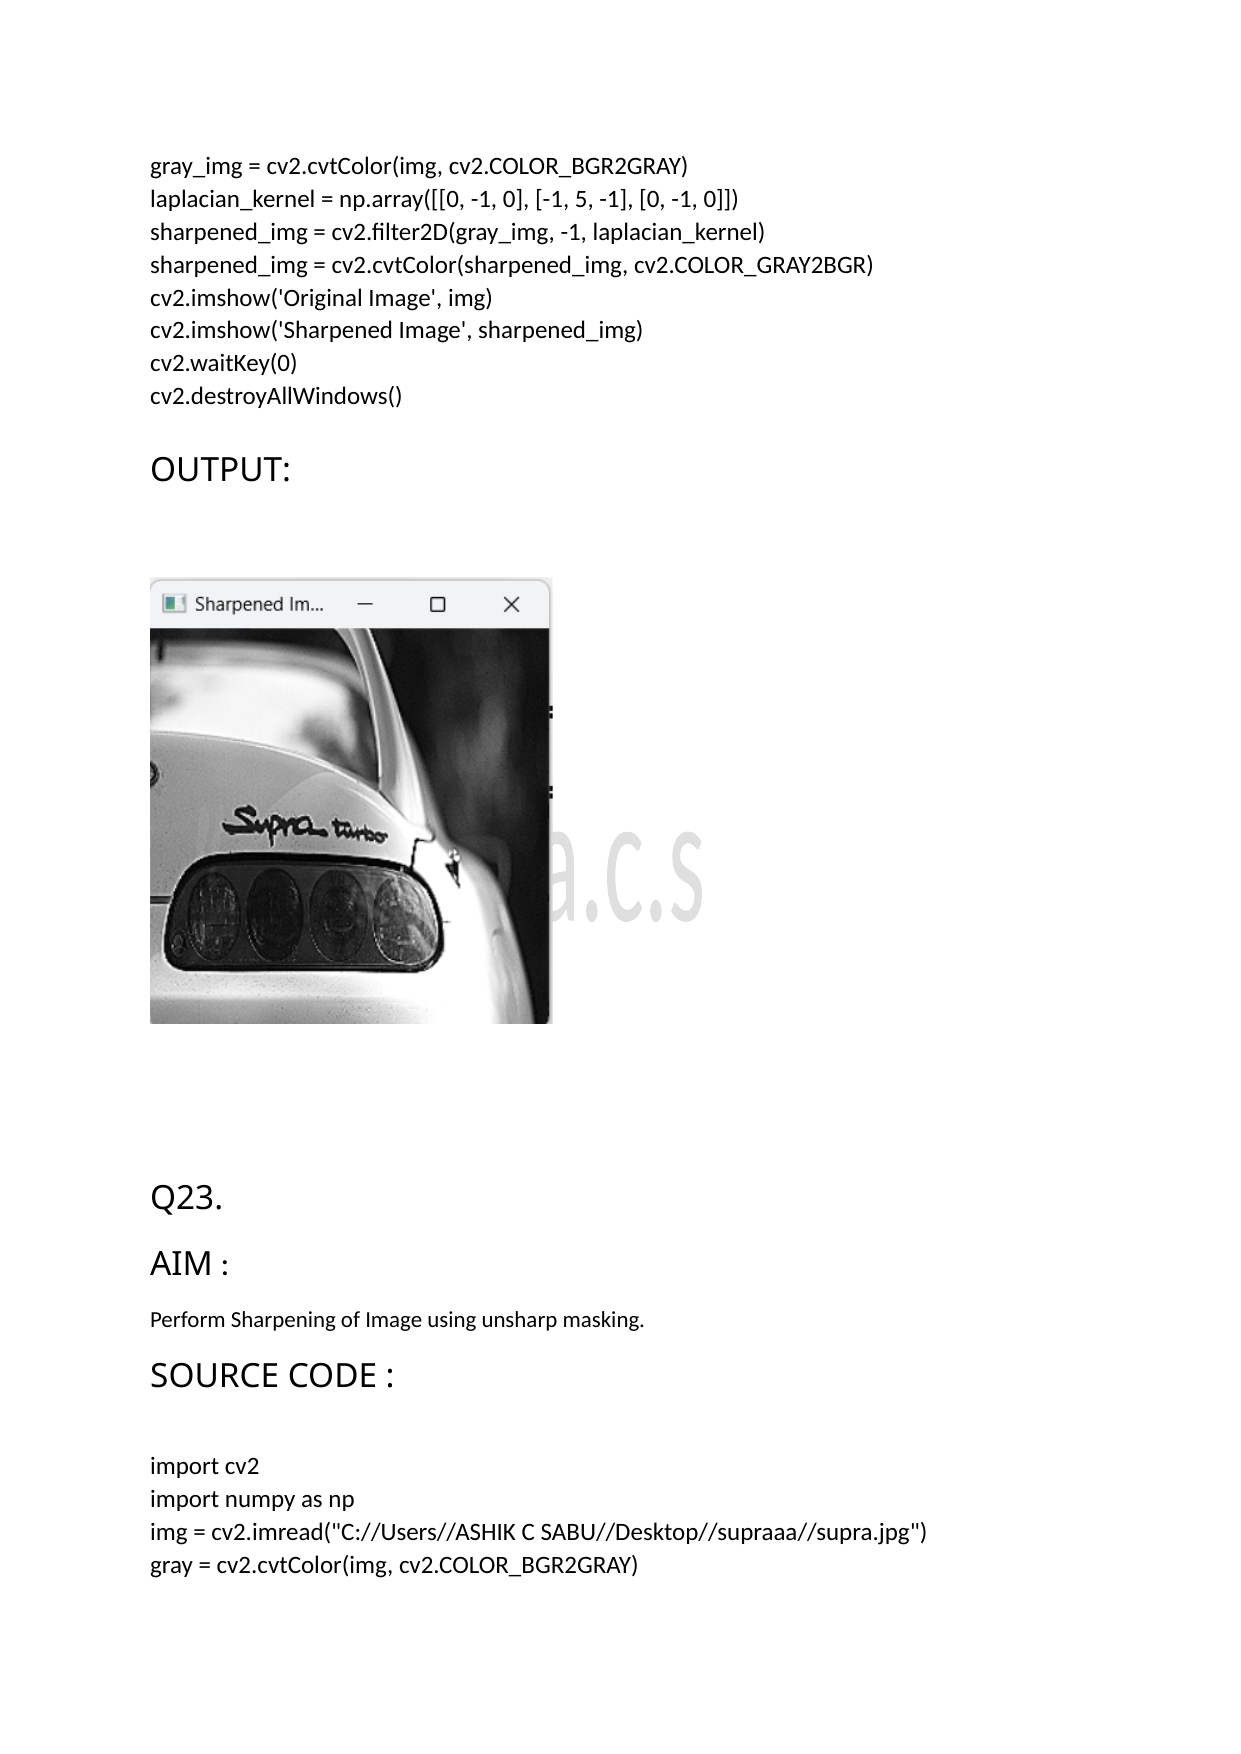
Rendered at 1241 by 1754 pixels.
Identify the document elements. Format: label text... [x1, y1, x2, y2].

text sharpened_img = cv2.cvtColor(sharpened_img, cv2.COLOR_GRAY2BGR) [150, 249, 1090, 279]
picture [150, 577, 553, 1024]
text cv2.imshow('Original Image', img) [150, 282, 1090, 312]
text OUTPUT: [150, 446, 1090, 492]
text gray = cv2.cvtColor(img, cv2.COLOR_BGR2GRAY) [150, 1549, 1090, 1580]
text import cv2 [150, 1451, 1090, 1481]
text cv2.destroyAllWindows() [150, 380, 1090, 411]
text gray_img = cv2.cvtColor(img, cv2.COLOR_BGR2GRAY) [150, 150, 1090, 181]
text sharpened_img = cv2.filter2D(gray_img, -1, laplacian_kernel) [150, 216, 1090, 246]
text SOURCE CODE : [150, 1352, 1090, 1397]
text img = cv2.imread("C://Users//ASHIK C SABU//Desktop//supraaa//supra.jpg") [150, 1516, 1090, 1547]
text laplacian_kernel = np.array([[0, -1, 0], [-1, 5, -1], [0, -1, 0]]) [150, 183, 1090, 213]
text cv2.waitKey(0) [150, 347, 1090, 378]
text Perform Sharpening of Image using unsharp masking. [150, 1305, 1090, 1333]
text Q23. [150, 1174, 1090, 1219]
text cv2.imshow('Sharpened Image', sharpened_img) [150, 314, 1090, 345]
text import numpy as np [150, 1483, 1090, 1514]
text AIM : [150, 1239, 1090, 1285]
